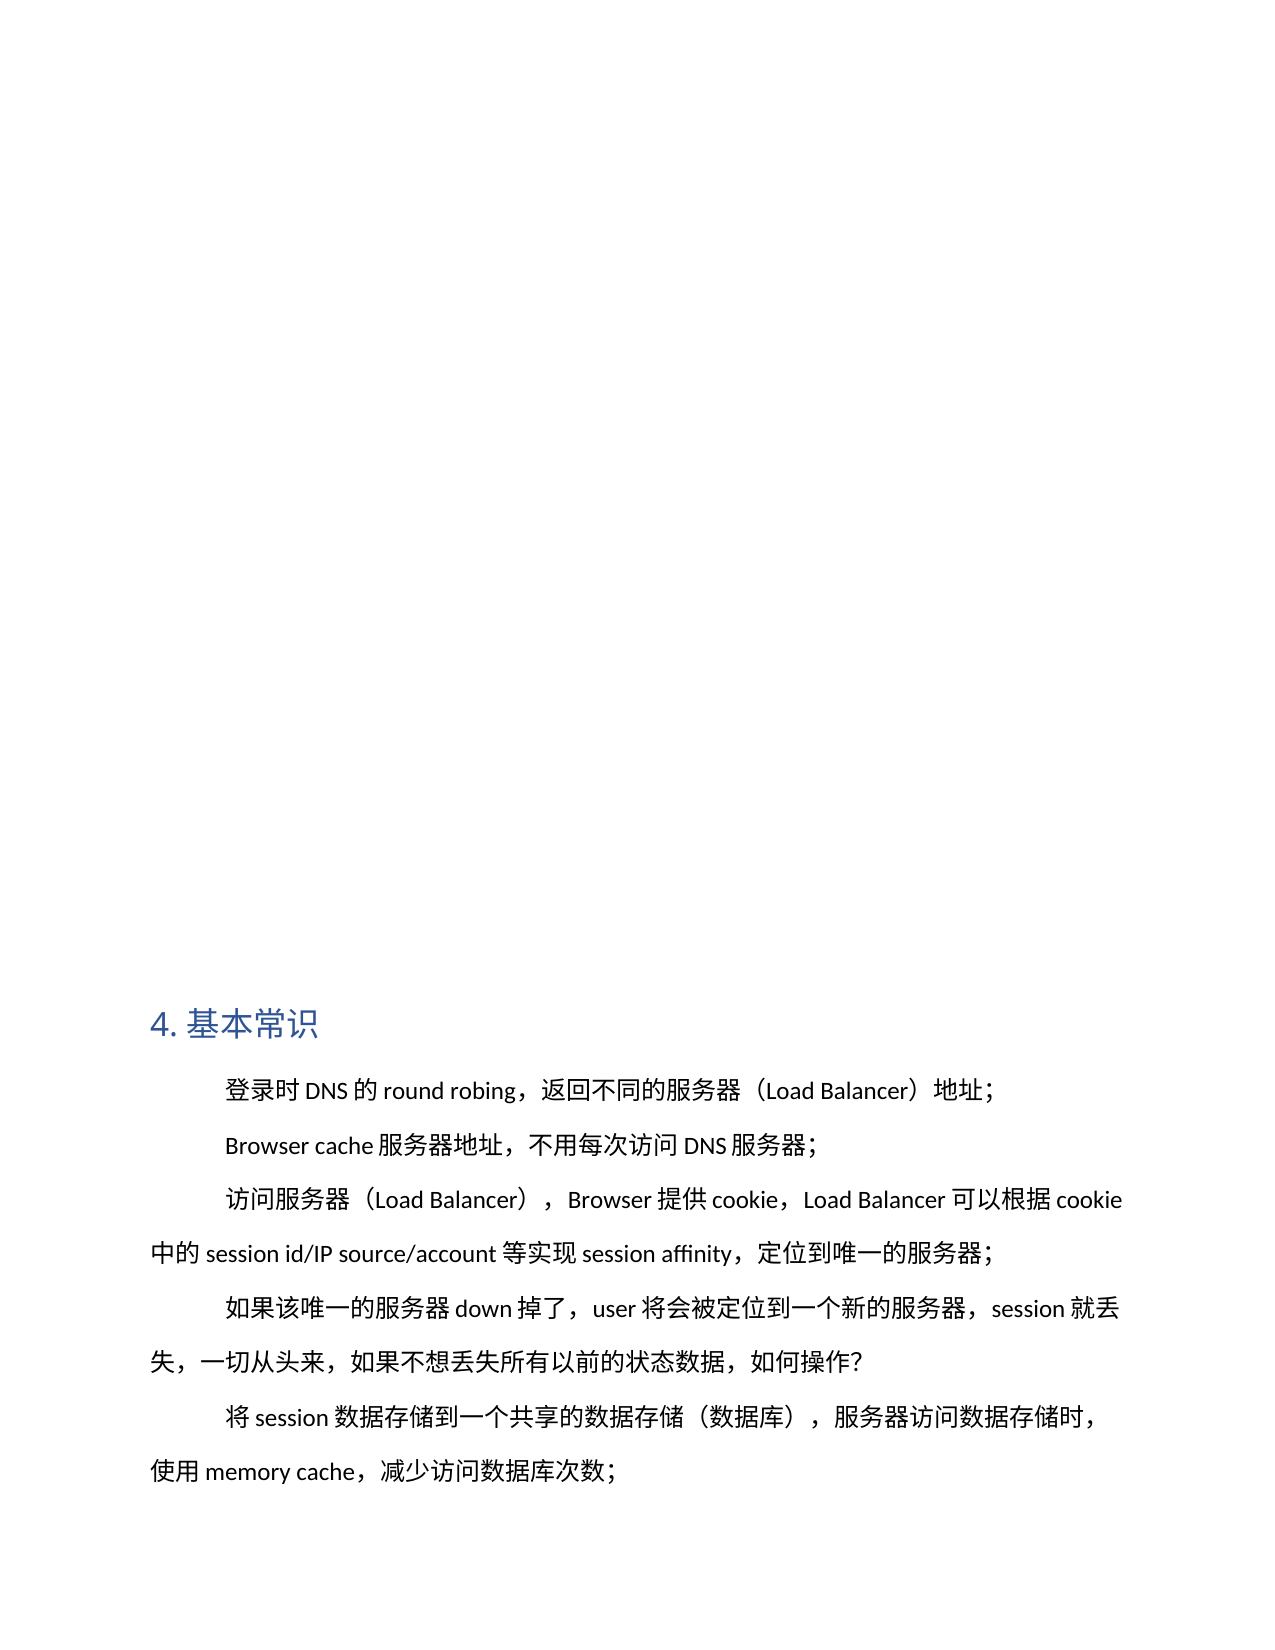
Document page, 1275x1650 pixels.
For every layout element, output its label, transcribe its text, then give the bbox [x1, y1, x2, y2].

text Browser cache服务器地址，不用每次访问DNS服务器； [150, 1125, 1125, 1161]
text 如果该唯一的服务器down掉了，user将会被定位到一个新的服务器，session就丢失，一切从头来，如果不想丢失所有以前的状态数据，如何操作？ [150, 1288, 1125, 1379]
text 将session数据存储到一个共享的数据存储（数据库），服务器访问数据存储时，使用memory cache，减少访问数据库次数； [150, 1397, 1125, 1488]
subtitle 4. 基本常识 [150, 998, 1125, 1047]
text 访问服务器（Load Balancer），Browser提供cookie，Load Balancer可以根据cookie中的 session id/IP source/account等实现session affinity，定位到唯一的服务器； [150, 1179, 1125, 1270]
text 登录时DNS的round robing，返回不同的服务器（Load Balancer）地址； [150, 1071, 1125, 1107]
